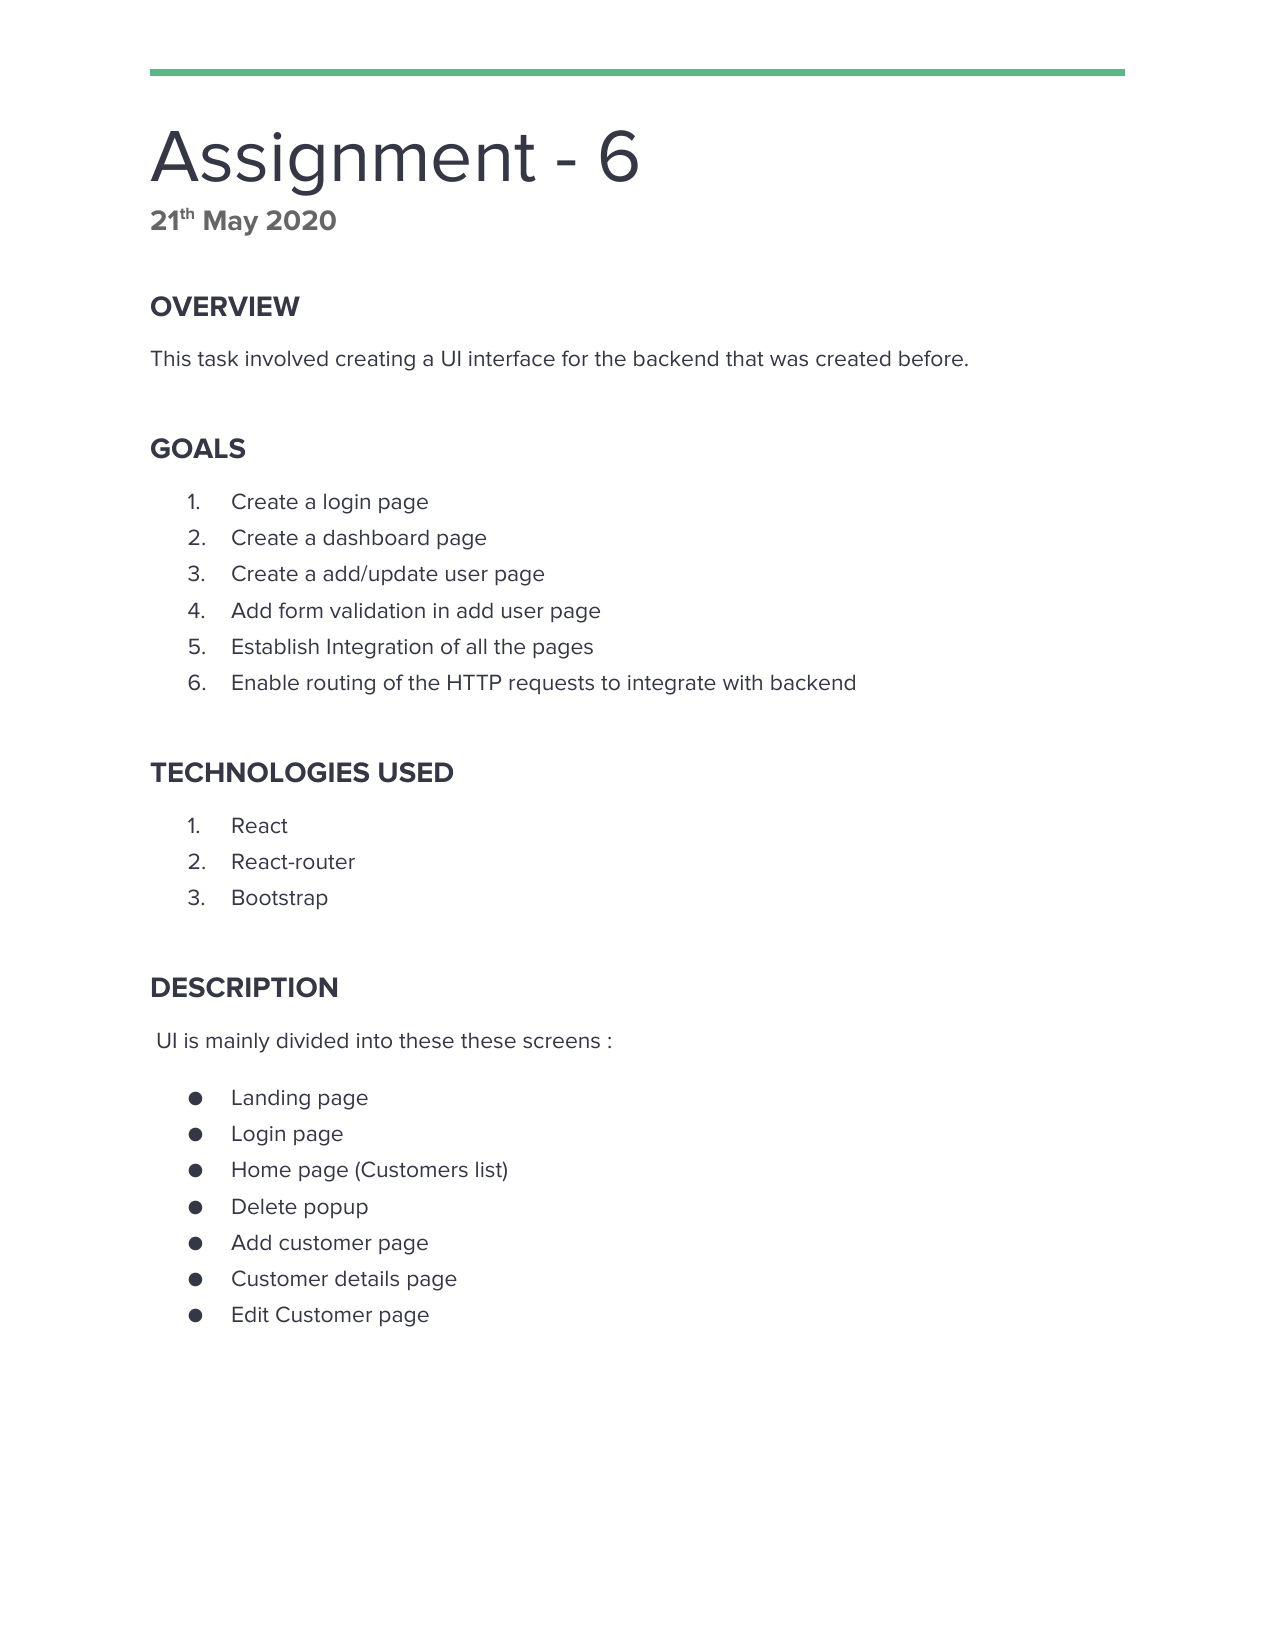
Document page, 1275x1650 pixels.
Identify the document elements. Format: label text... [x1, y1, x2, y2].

list Add customer page [187, 1229, 1125, 1257]
list Home page (Customers list) [187, 1157, 1125, 1185]
subtitle 21th May 2020 [150, 204, 1125, 239]
list React-router [187, 848, 1125, 876]
list React [187, 812, 1125, 840]
list Login page [187, 1121, 1125, 1148]
subtitle DESCRIPTION [150, 971, 1125, 1006]
list Establish Integration of all the pages [187, 633, 1125, 661]
list Bootstrap [187, 885, 1125, 913]
list Delete popup [187, 1193, 1125, 1221]
subtitle GOALS [150, 432, 1125, 467]
list Landing page [187, 1084, 1125, 1112]
list Edit Customer page [187, 1302, 1125, 1330]
list Add form validation in add user page [187, 597, 1125, 625]
list Create a dashboard page [187, 524, 1125, 552]
list Create a login page [187, 488, 1125, 516]
subtitle OVERVIEW [150, 289, 1125, 325]
list Create a add/update user page [187, 561, 1125, 589]
text This task involved creating a UI interface for the backend that was created before. [150, 346, 1125, 374]
subtitle TECHNOLOGIES USED [150, 756, 1125, 791]
picture [150, 69, 1125, 76]
title Assignment - 6 [150, 112, 1125, 204]
list Enable routing of the HTTP requests to integrate with backend [187, 669, 1125, 697]
list Customer details page [187, 1266, 1125, 1293]
text UI is mainly divided into these these screens : [150, 1027, 1125, 1055]
